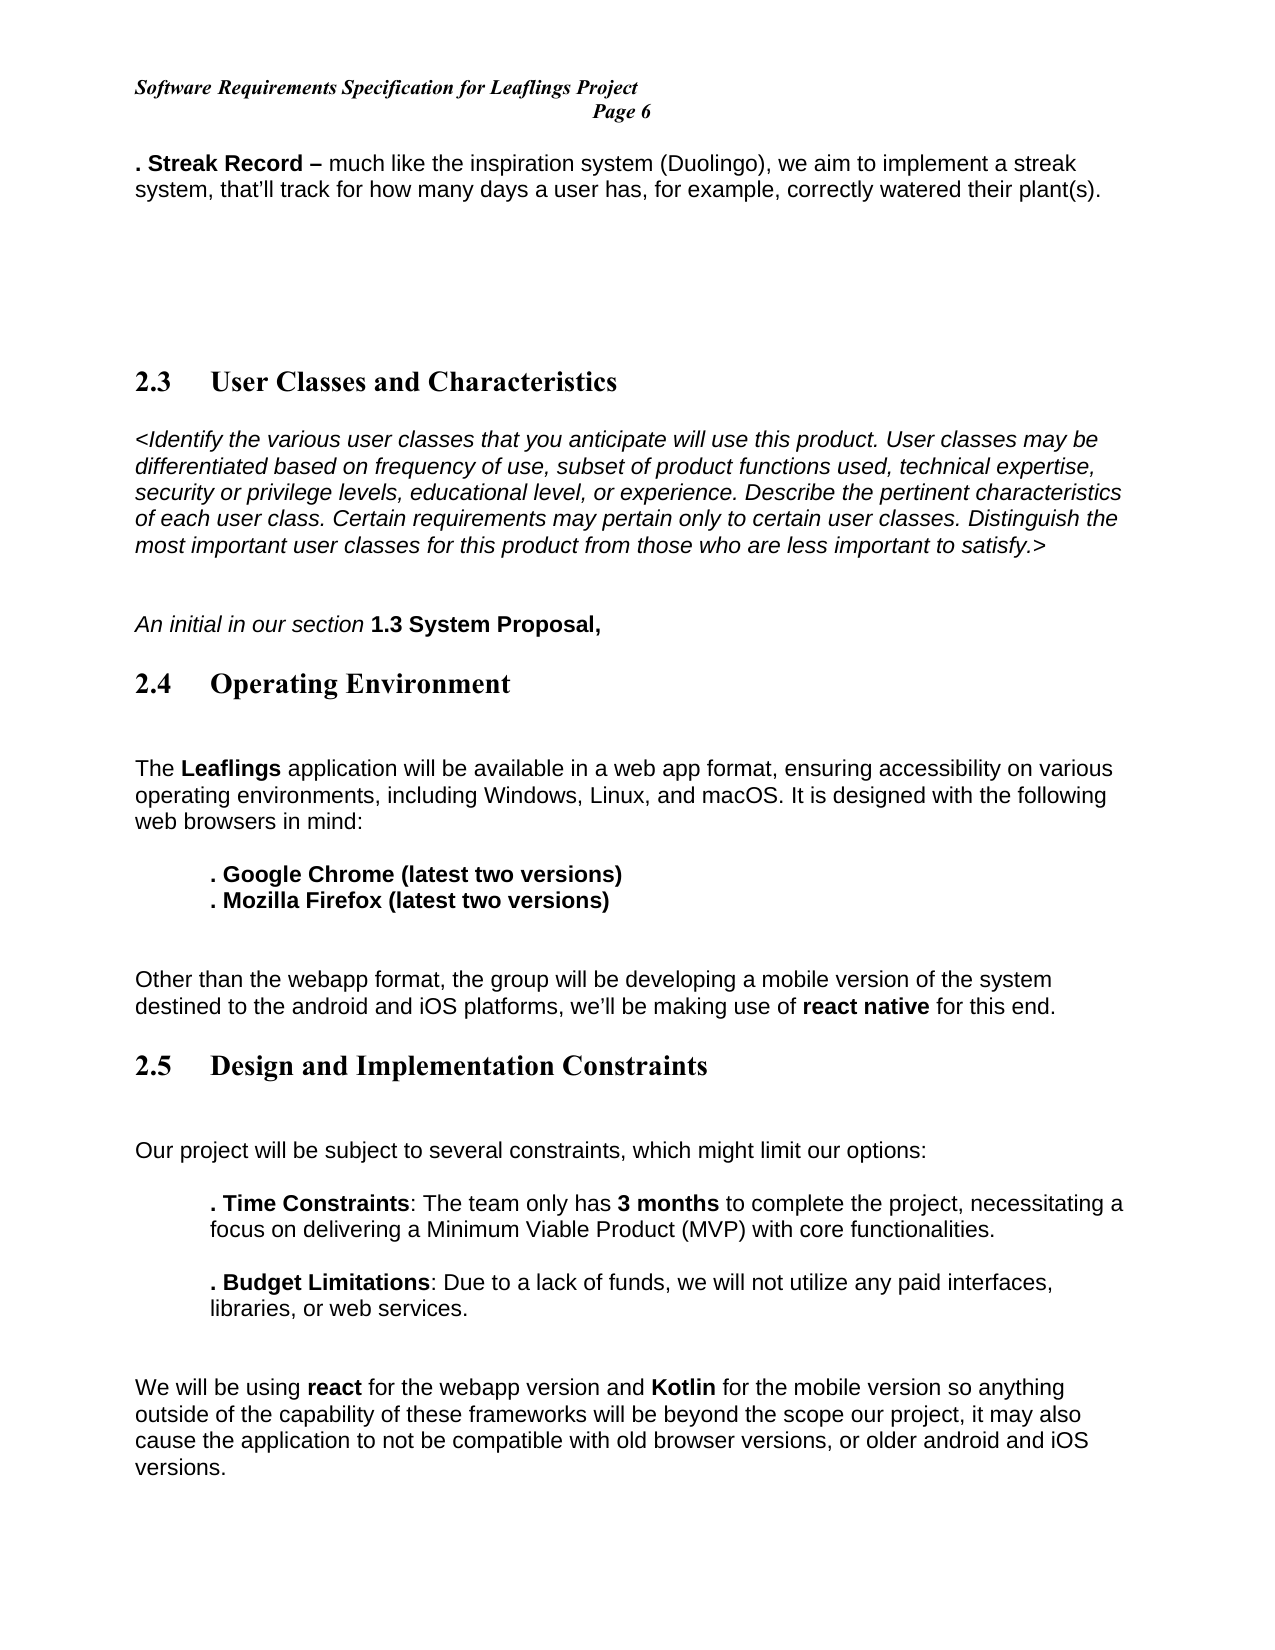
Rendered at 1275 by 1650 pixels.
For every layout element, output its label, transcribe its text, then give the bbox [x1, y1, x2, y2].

text . Mozilla Firefox (latest two versions) [210, 887, 1140, 913]
text An initial in our section 1.3 System Proposal, [135, 611, 1140, 637]
text <Identify the various user classes that you anticipate will use this product. User classes may be differentiated based on frequency of use, subset of product functions used, technical expertise, security or privilege levels, educational level, or experience. Describe the pertinent characteristics of each user class. Certain requirements may pertain only to certain user classes. Distinguish the most important user classes for this product from those who are less important to satisfy.> [135, 426, 1140, 558]
text . Time Constraints: The team only has 3 months to complete the project, necessitating a focus on delivering a Minimum Viable Product (MVP) with core functionalities. [210, 1190, 1140, 1243]
text We will be using react for the webapp version and Kotlin for the mobile version so anything outside of the capability of these frameworks will be beyond the scope our project, it may also cause the application to not be compatible with old browser versions, or older android and iOS versions. [135, 1322, 1140, 1480]
text The Leaflings application will be available in a web app format, ensuring accessibility on various operating environments, including Windows, Linux, and macOS. It is designed with the following web browsers in mind: [135, 755, 1140, 834]
subtitle User Classes and Characteristics [135, 364, 1140, 397]
text . Google Chrome (latest two versions) [210, 861, 1140, 887]
text . Streak Record – much like the inspiration system (Duolingo), we aim to implement a streak system, that’ll track for how many days a user has, for example, correctly watered their plant(s). [135, 150, 1140, 203]
subtitle Design and Implementation Constraints [135, 1048, 1140, 1082]
text Our project will be subject to several constraints, which might limit our options: [135, 1137, 1140, 1163]
subtitle Operating Environment [135, 666, 1140, 700]
text . Budget Limitations: Due to a lack of funds, we will not utilize any paid interfaces, libraries, or web services. [210, 1269, 1140, 1322]
text Other than the webapp format, the group will be developing a mobile version of the system destined to the android and iOS platforms, we’ll be making use of react native for this end. [135, 913, 1140, 1019]
